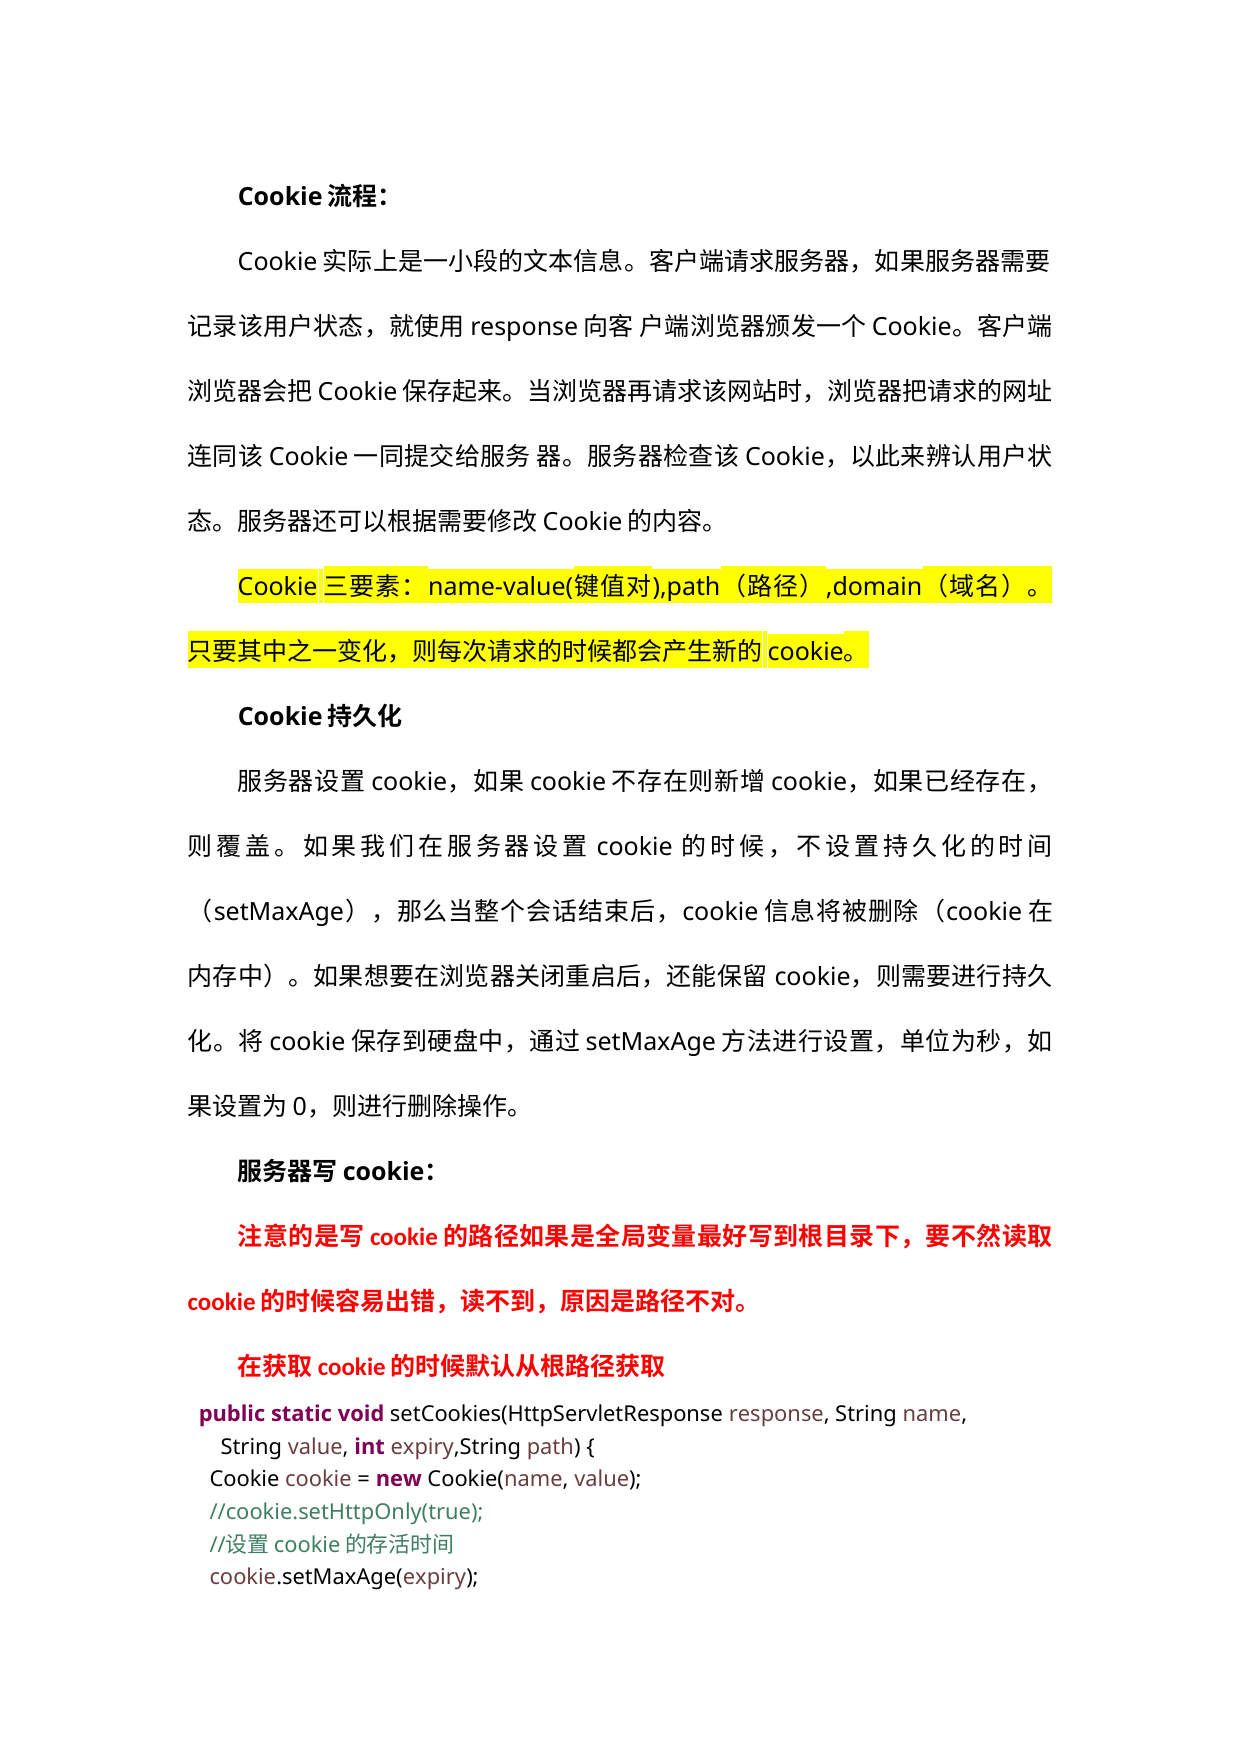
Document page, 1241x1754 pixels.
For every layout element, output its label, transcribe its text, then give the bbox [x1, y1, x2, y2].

text Cookie实际上是一小段的文本信息。客户端请求服务器，如果服务器需要记录该用户状态，就使用response向客 户端浏览器颁发一个Cookie。客户端浏览器会把Cookie保存起来。当浏览器再请求该网站时，浏览器把请求的网址连同该Cookie一同提交给服务 器。服务器检查该Cookie，以此来辨认用户状态。服务器还可以根据需要修改Cookie的内容。 [187, 227, 1053, 552]
text //cookie.setHttpOnly(true); [187, 1494, 1053, 1527]
text 在获取cookie的时候默认从根路径获取 [187, 1332, 1053, 1397]
text 注意的是写cookie的路径如果是全局变量最好写到根目录下，要不然读取cookie的时候容易出错，读不到，原因是路径不对。 [187, 1202, 1053, 1332]
text String value, int expiry,String path) { [187, 1429, 1053, 1462]
text //设置cookie的存活时间 [187, 1527, 1053, 1559]
text 服务器写cookie： [187, 1137, 1053, 1202]
text cookie.setMaxAge(expiry); [187, 1559, 1053, 1592]
text Cookie三要素：name-value(键值对),path（路径）,domain（域名）。只要其中之一变化，则每次请求的时候都会产生新的cookie。 [187, 552, 1053, 682]
text Cookie持久化 [187, 682, 1053, 747]
text Cookie流程： [187, 162, 1053, 227]
text public static void setCookies(HttpServletResponse response, String name, [187, 1397, 1053, 1429]
text 服务器设置cookie，如果cookie不存在则新增cookie，如果已经存在，则覆盖。如果我们在服务器设置cookie的时候，不设置持久化的时间（setMaxAge），那么当整个会话结束后，cookie信息将被删除（cookie在内存中）。如果想要在浏览器关闭重启后，还能保留cookie，则需要进行持久化。将cookie保存到硬盘中，通过setMaxAge方法进行设置，单位为秒，如果设置为0，则进行删除操作。 [187, 747, 1053, 1137]
text Cookie cookie = new Cookie(name, value); [187, 1462, 1053, 1494]
